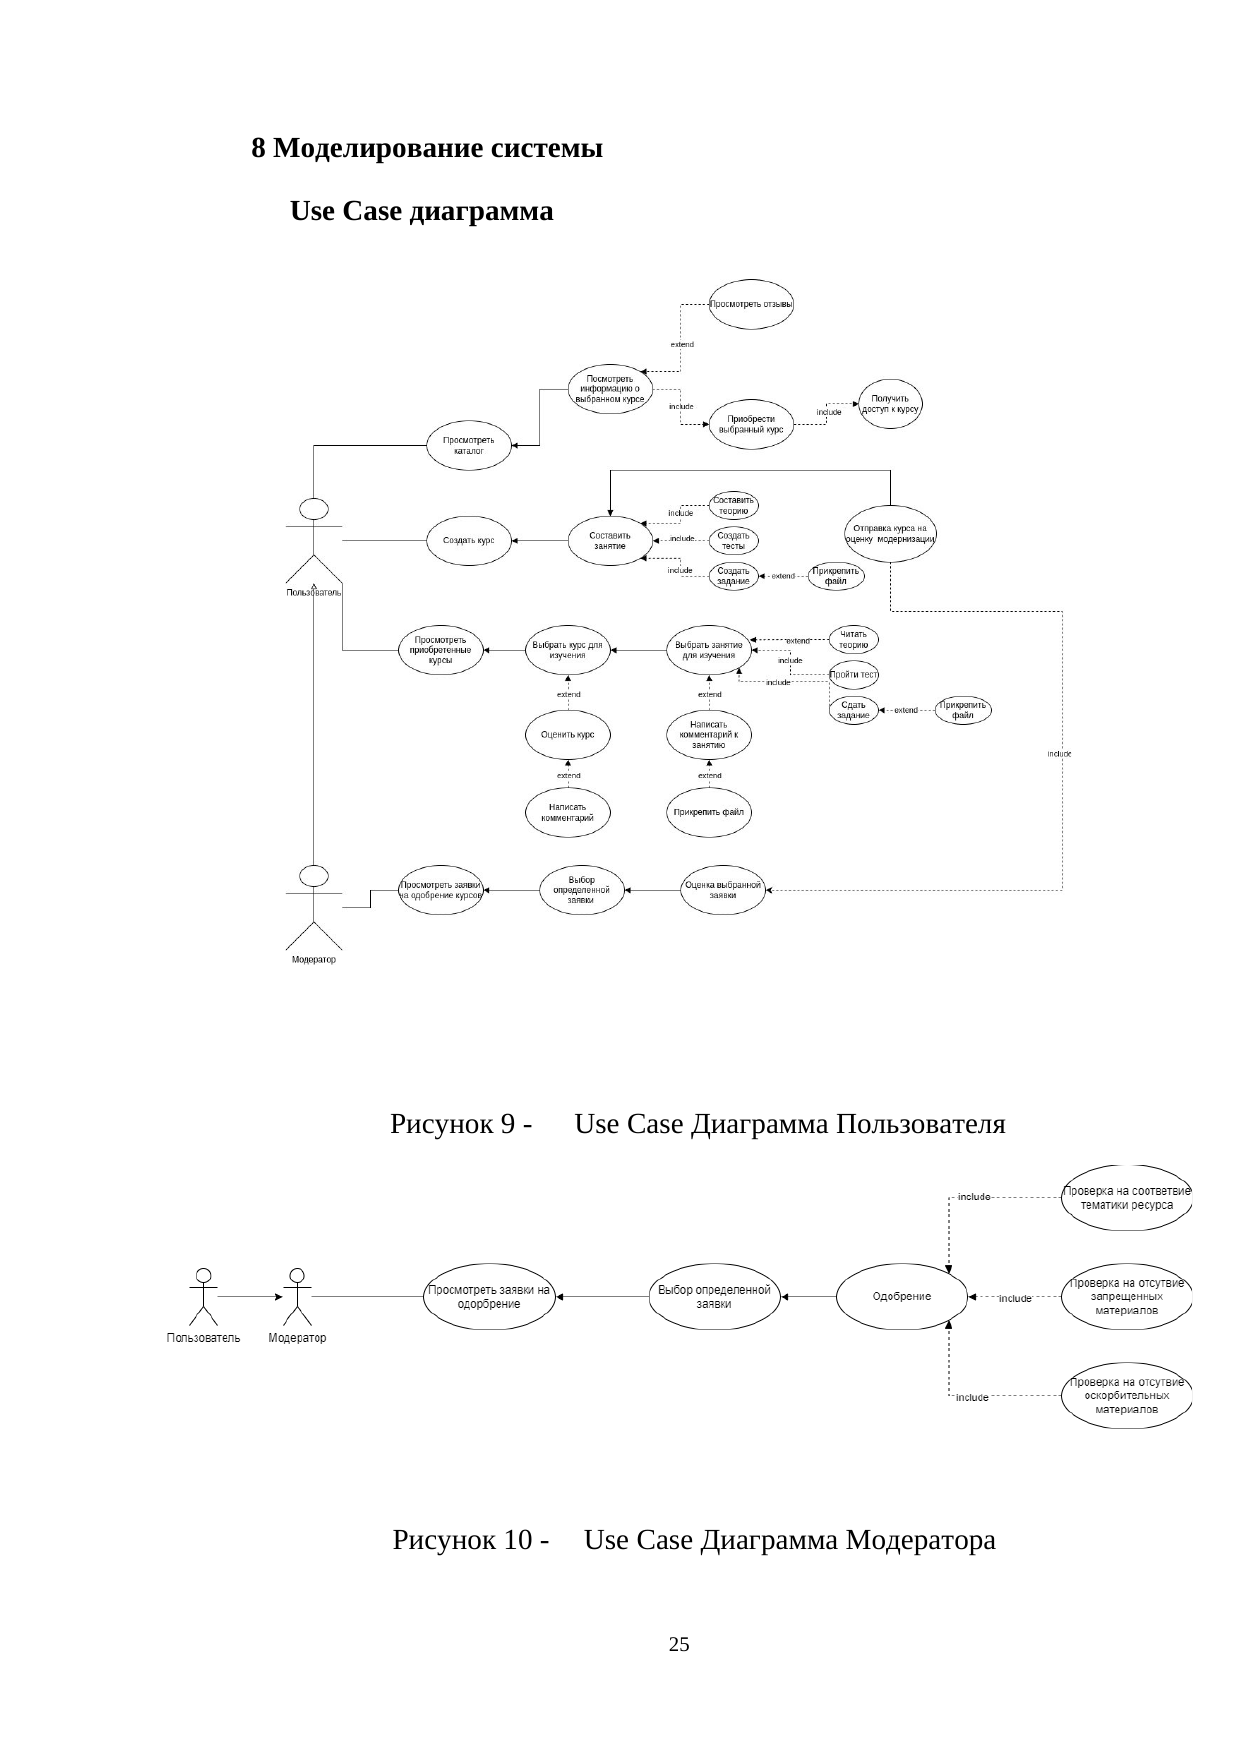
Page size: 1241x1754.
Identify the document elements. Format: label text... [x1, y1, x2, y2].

picture [166, 1165, 1193, 1429]
text Моделирование системы [251, 131, 1181, 164]
picture [285, 279, 1072, 965]
text Use Case Диаграмма Модератора [289, 1522, 1181, 1556]
text Use Case Диаграмма Пользователя [289, 1106, 1181, 1139]
text Use Case диаграмма [289, 193, 1181, 227]
